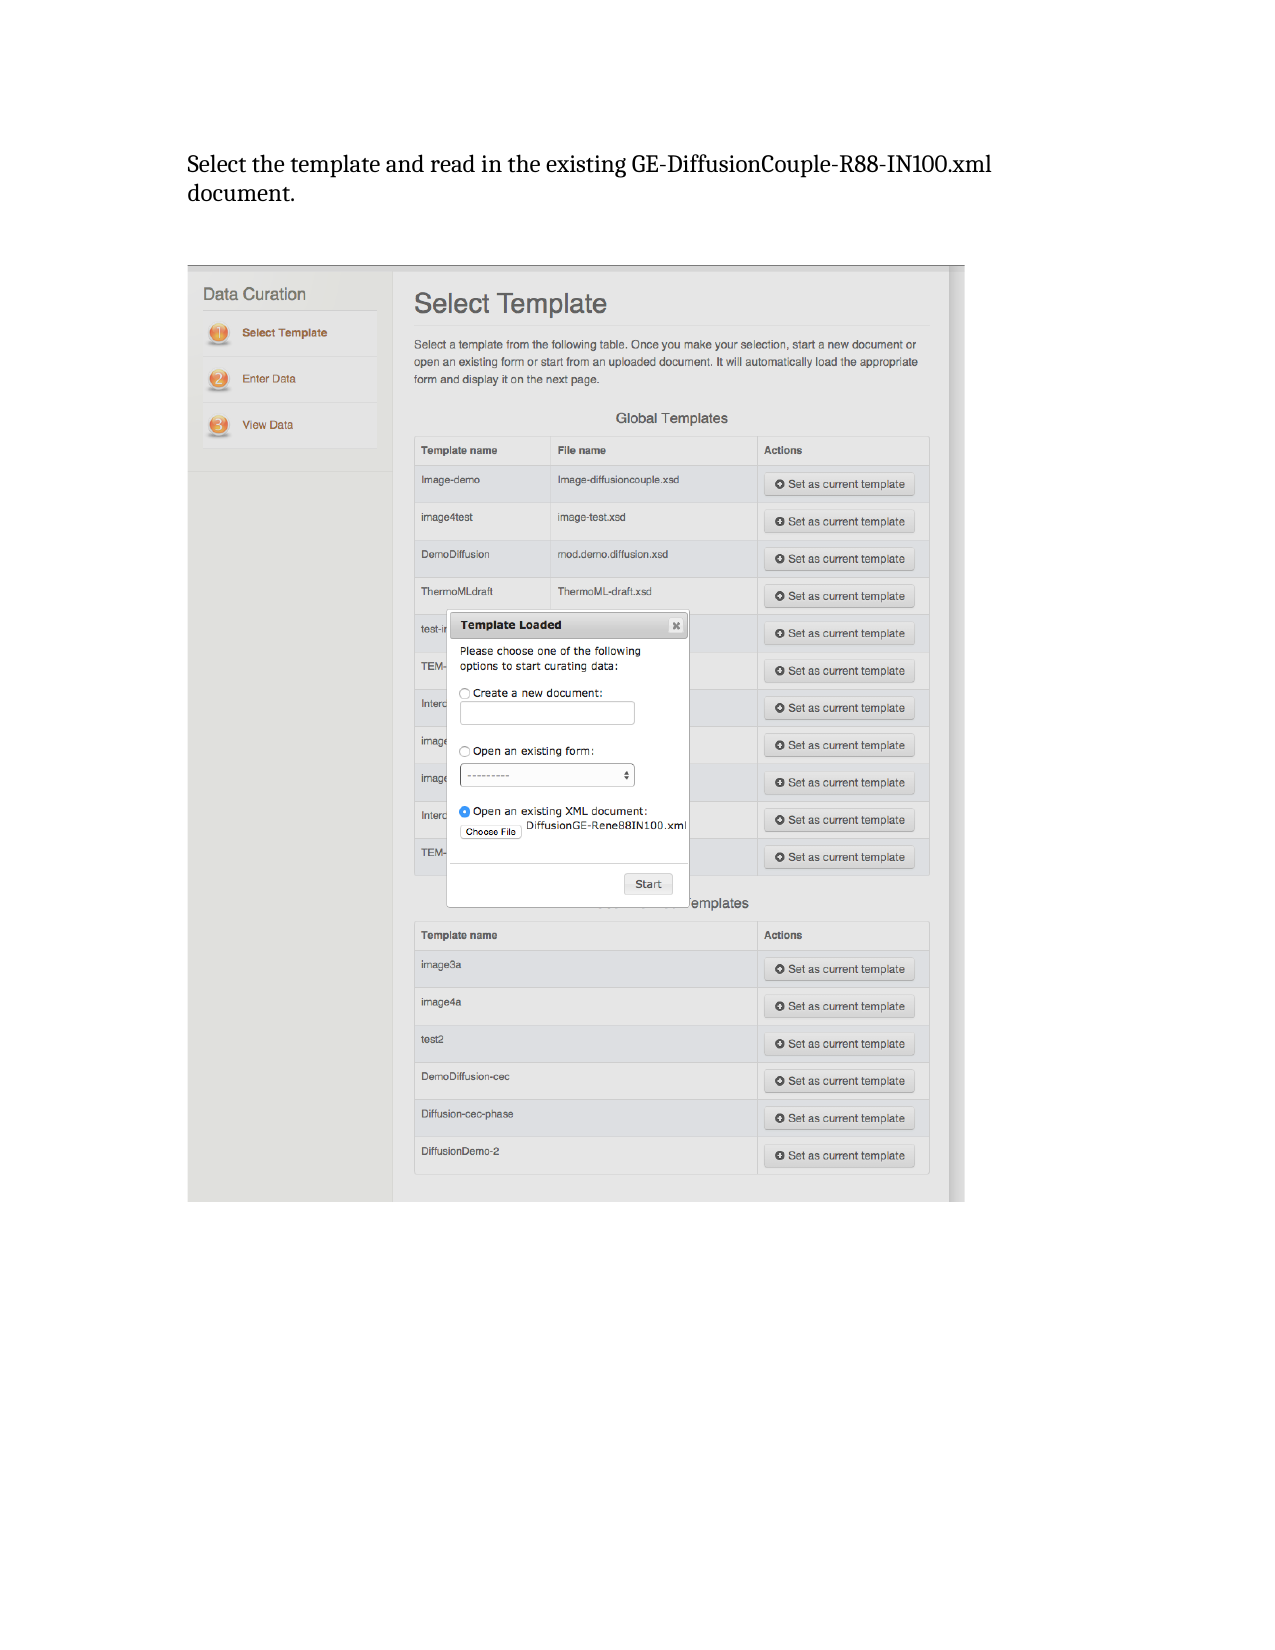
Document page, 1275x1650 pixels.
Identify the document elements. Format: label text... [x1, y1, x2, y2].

picture [187, 265, 965, 1202]
text Select the template and read in the existing GE-DiffusionCouple-R88-IN100.xml document. [187, 150, 1087, 207]
